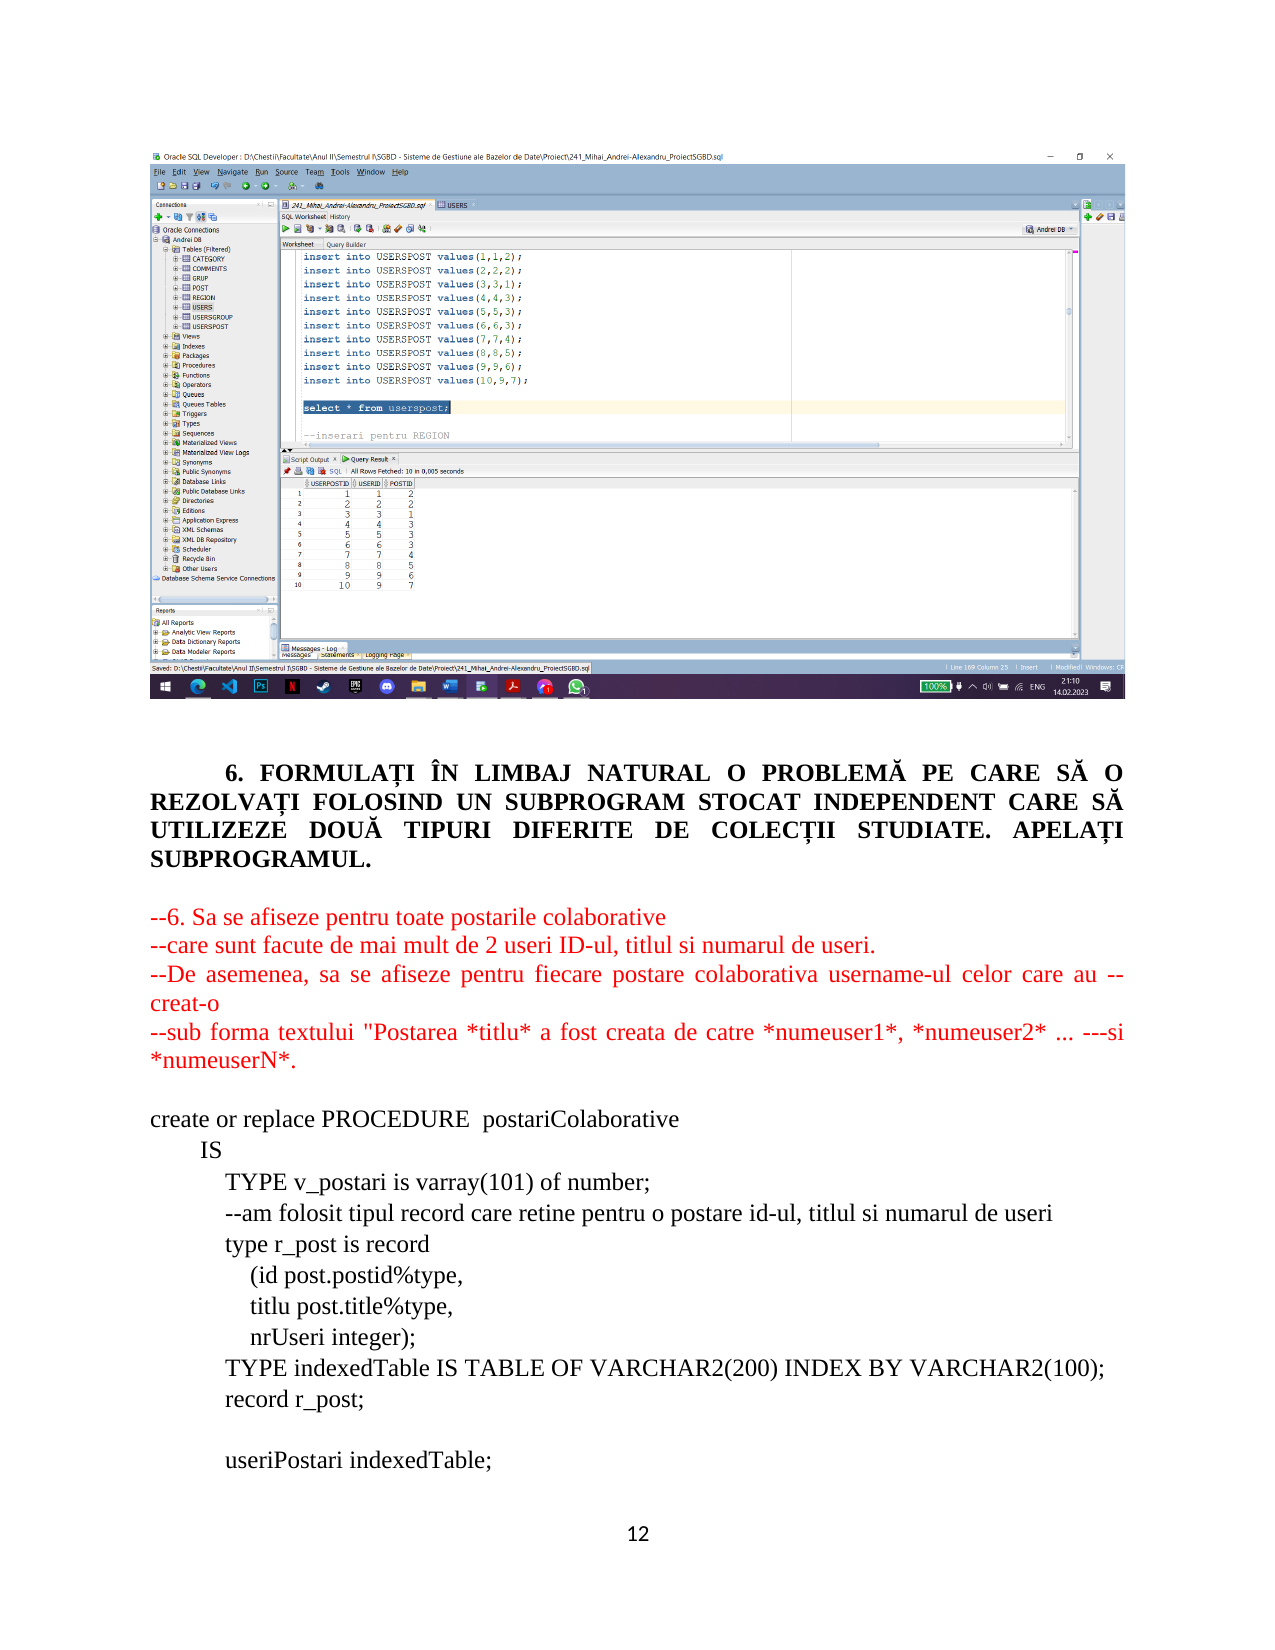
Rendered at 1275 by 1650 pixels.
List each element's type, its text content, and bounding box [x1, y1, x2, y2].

text nrUseri integer); [150, 1322, 1125, 1351]
text record r_post; [150, 1384, 1125, 1413]
text type r_post is record [150, 1229, 1125, 1257]
text useriPostari indexedTable; [150, 1445, 1125, 1474]
text create or replace PROCEDURE postariColaborative [150, 1104, 1125, 1133]
text --am folosit tipul record care retine pentru o postare id-ul, titlul si numarul de useri [150, 1198, 1125, 1226]
text --6. Sa se afiseze pentru toate postarile colaborative [150, 902, 1125, 931]
text --care sunt facute de mai mult de 2 useri ID-ul, titlul si numarul de useri. [150, 931, 1125, 959]
text TYPE indexedTable IS TABLE OF VARCHAR2(200) INDEX BY VARCHAR2(100); [150, 1353, 1125, 1382]
text TYPE v_postari is varray(101) of number; [150, 1167, 1125, 1195]
text titlu post.title%type, [150, 1291, 1125, 1319]
text (id post.postid%type, [150, 1260, 1125, 1288]
text 6. FORMULAȚI ÎN LIMBAJ NATURAL O PROBLEMĂ PE CARE SĂ O REZOLVAȚI FOLOSIND UN SUBPROGRAM STOCAT INDEPENDENT CARE SĂ UTILIZEZE DOUĂ TIPURI DIFERITE DE COLECȚII STUDIATE. APELAȚI SUBPROGRAMUL. [150, 758, 1125, 873]
text IS [150, 1136, 1125, 1164]
text --sub forma textului "Postarea *titlu* a fost creata de catre *numeuser1*, *numeuser2* ... ---si *numeuserN*. [150, 1017, 1125, 1074]
picture [150, 150, 1125, 699]
text --De asemenea, sa se afiseze pentru fiecare postare colaborativa username-ul celor care au --creat-o [150, 959, 1125, 1017]
